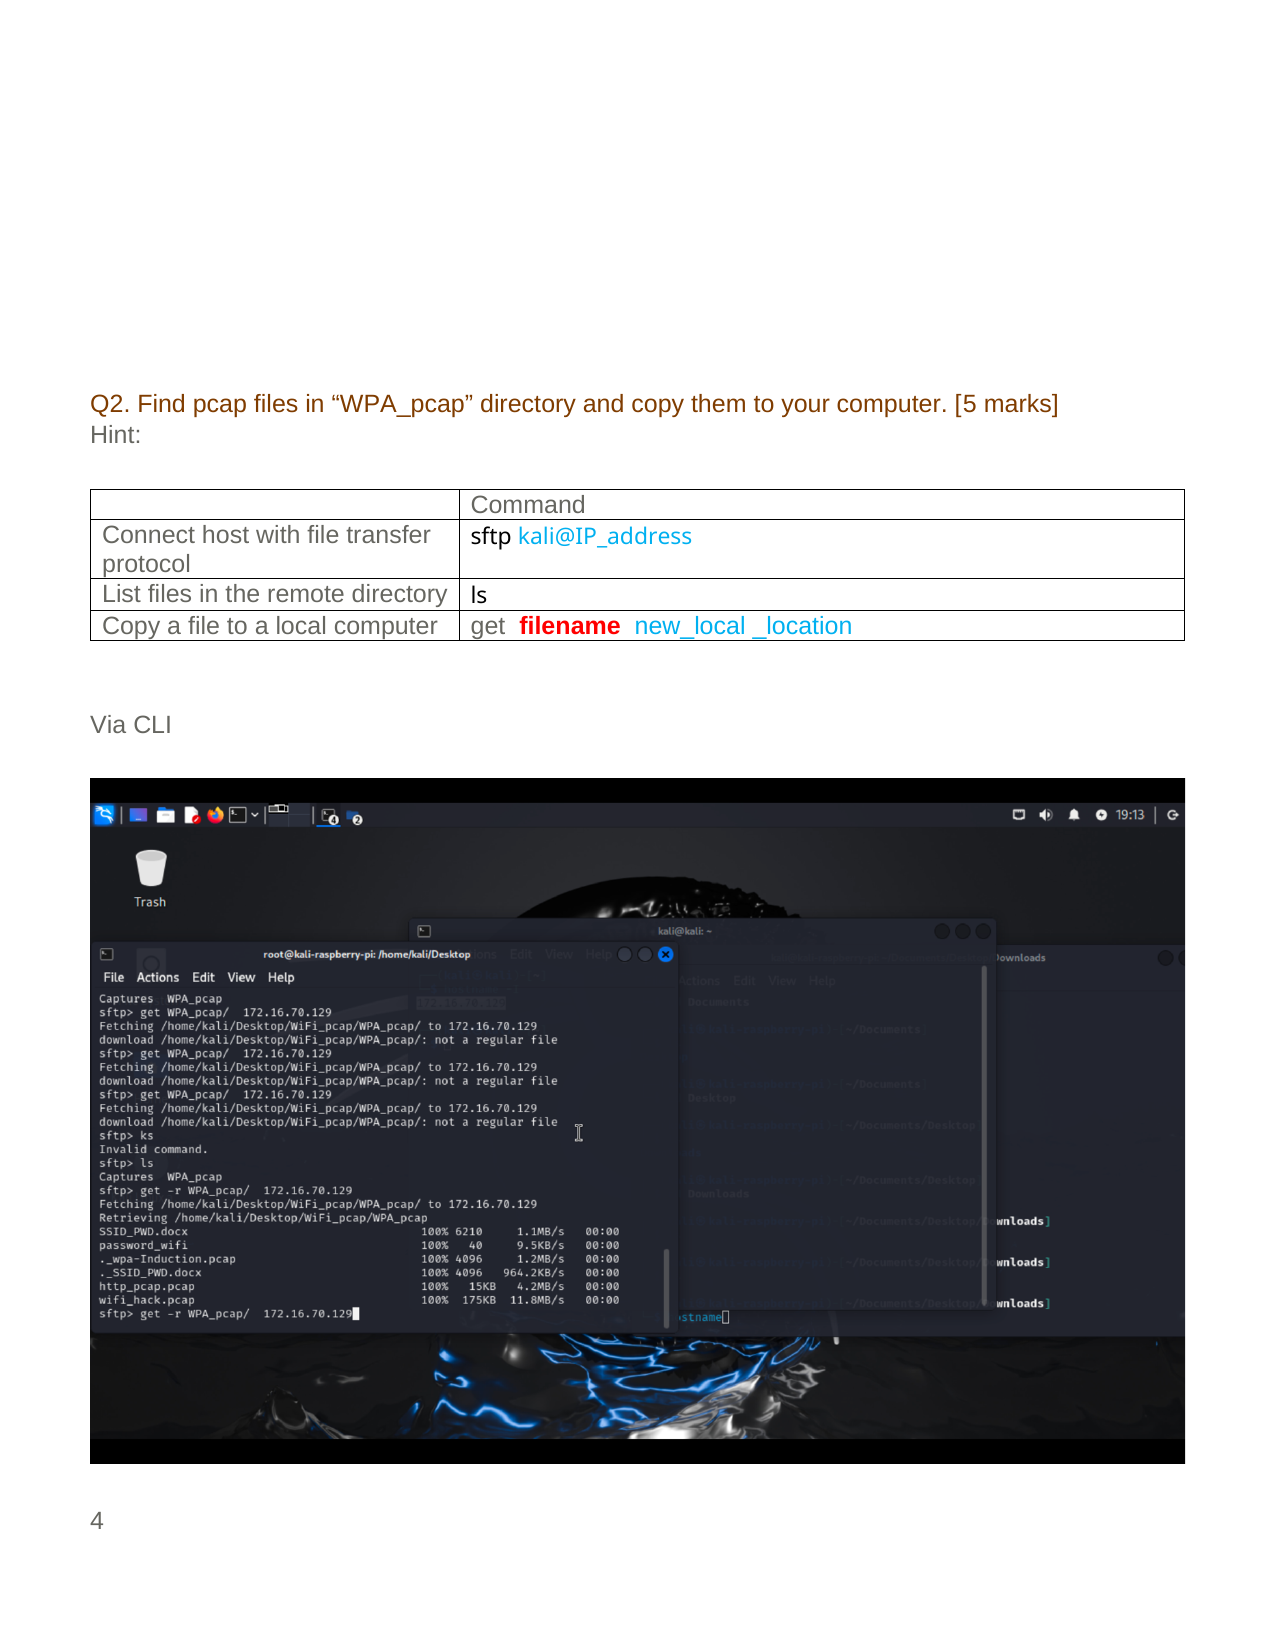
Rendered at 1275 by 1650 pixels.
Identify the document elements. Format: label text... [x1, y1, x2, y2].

table_cell get filename new_local _location [460, 611, 1184, 640]
subtitle Q2. Find pcap files in “WPA_pcap” directory and copy them to your computer. [5 marks] [90, 389, 1185, 417]
table_cell sftp kali@IP_address [460, 520, 1184, 578]
table_header [91, 490, 459, 519]
picture [90, 778, 1186, 1464]
table_cell Connect host with file transfer protocol [91, 520, 459, 578]
text Hint: [90, 420, 1185, 449]
table_header Command [460, 490, 1184, 519]
table_cell ls [460, 579, 1184, 610]
table_cell List files in the remote directory [91, 579, 459, 610]
table_cell Copy a file to a local computer [91, 611, 459, 640]
text Via CLI [90, 710, 1185, 739]
